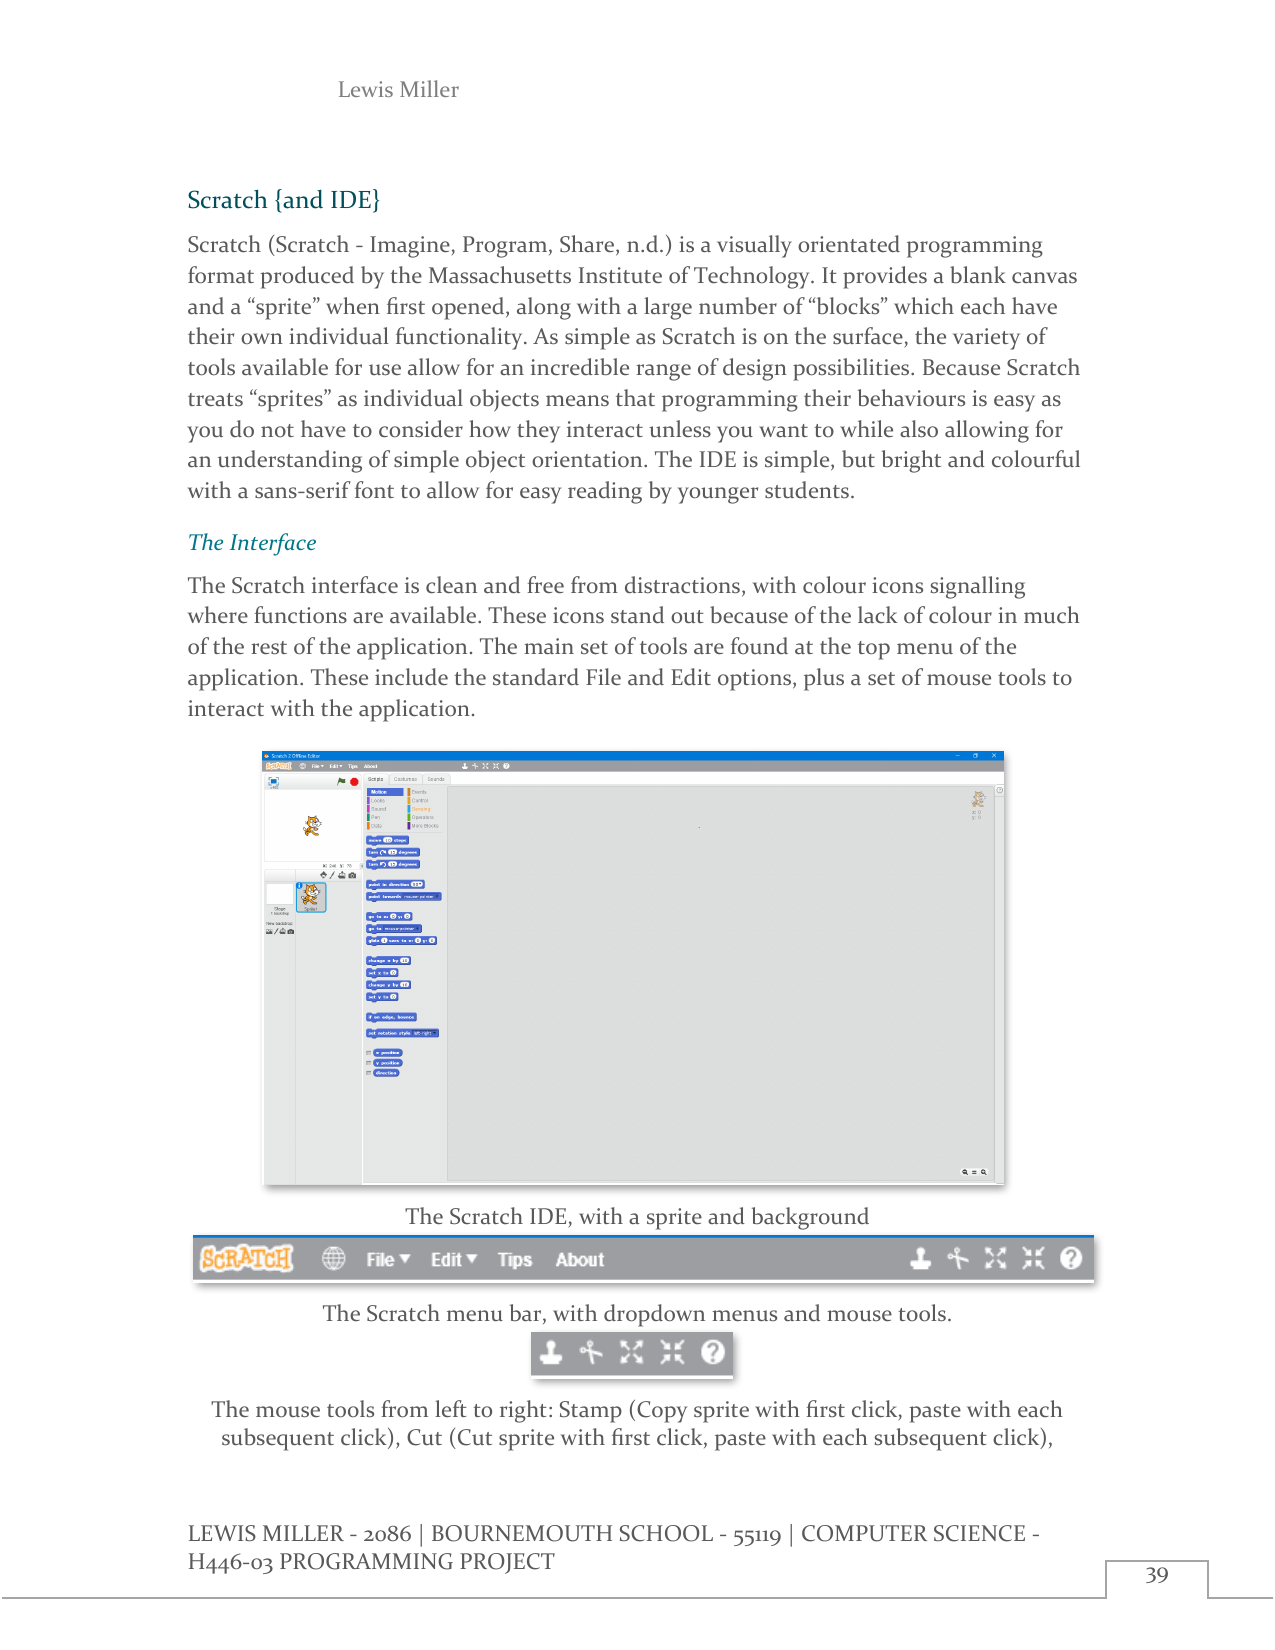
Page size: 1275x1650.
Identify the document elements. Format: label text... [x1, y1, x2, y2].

subtitle The Interface [187, 528, 1088, 556]
picture [531, 1332, 733, 1379]
picture [193, 1235, 1094, 1283]
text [187, 1396, 1088, 1452]
subtitle Scratch {and IDE} [187, 184, 1088, 215]
picture [262, 751, 1004, 1185]
text Scratch is a visually orientated programming format produced by the Massachusetts Institute of Technology. It provides a blank canvas and a “sprite” when first opened, along with a large number of “blocks” which each have their own individual functionality. As simple as Scratch is on the surface, the variety of tools available for use allow for an incredible range of design possibilities. Because Scratch treats “sprites” as individual objects means that programming their behaviours is easy as you do not have to consider how they interact unless you want to while also allowing for an understanding of simple object orientation. The IDE is simple, but bright and colourful with a sans-serif font to allow for easy reading by younger students. [187, 230, 1088, 504]
text The Scratch menu bar, with dropdown menus and mouse tools. [187, 1299, 1088, 1327]
text The Scratch interface is clean and free from distractions, with colour icons signalling where functions are available. These icons stand out because of the lack of colour in much of the rest of the application. The main set of tools are found at the top menu of the application. These include the standard File and Edit options, plus a set of mouse tools to interact with the application. [187, 571, 1088, 722]
text The Scratch IDE, with a sprite and background [187, 1202, 1088, 1230]
